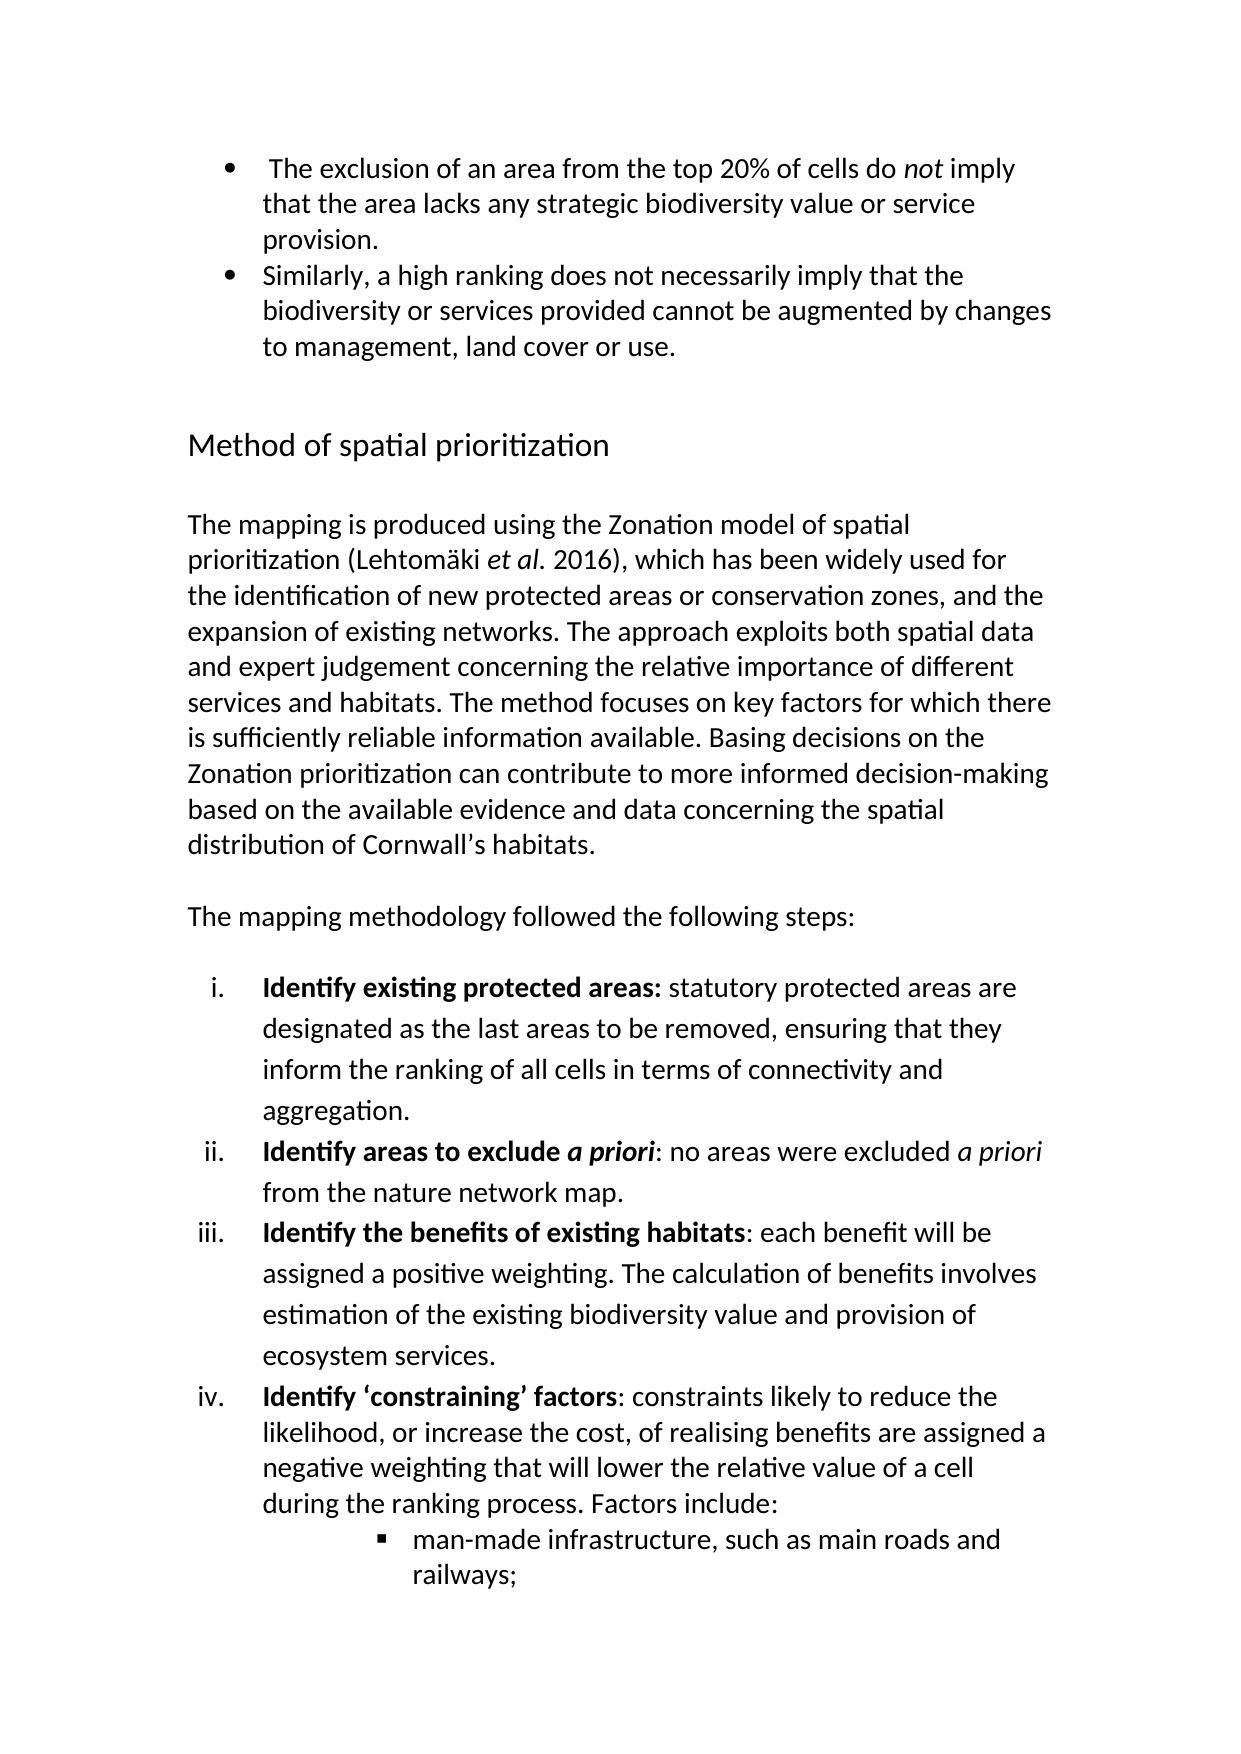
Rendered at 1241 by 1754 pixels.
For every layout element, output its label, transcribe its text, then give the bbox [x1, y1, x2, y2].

list Identify ‘constraining’ factors: constraints likely to reduce the likelihood, or increase the cost, of realising benefits are assigned a negative weighting that will lower the relative value of a cell during the ranking process. Factors include: [225, 1378, 1053, 1521]
subtitle Method of spatial prioritization [187, 424, 1053, 465]
list Identify areas to exclude a priori: no areas were excluded a priori from the nature network map. [225, 1133, 1053, 1209]
list The exclusion of an area from the top 20% of cells do not imply that the area lacks any strategic biodiversity value or service provision. [225, 150, 1053, 257]
list Similarly, a high ranking does not necessarily imply that the biodiversity or services provided cannot be augmented by changes to management, land cover or use. [225, 257, 1053, 364]
list man-made infrastructure, such as main roads and railways; [375, 1521, 1053, 1592]
text The mapping is produced using the Zonation model of spatial prioritization (Lehtomäki et al. 2016), which has been widely used for the identification of new protected areas or conservation zones, and the expansion of existing networks. The approach exploits both spatial data and expert judgement concerning the relative importance of different services and habitats. The method focuses on key factors for which there is sufficiently reliable information available. Basing decisions on the Zonation prioritization can contribute to more informed decision-making based on the available evidence and data concerning the spatial distribution of Cornwall’s habitats. [187, 506, 1053, 862]
text The mapping methodology followed the following steps: [187, 898, 1053, 933]
list Identify the benefits of existing habitats: each benefit will be assigned a positive weighting. The calculation of benefits involves estimation of the existing biodiversity value and provision of ecosystem services. [225, 1214, 1053, 1373]
list Identify existing protected areas: statutory protected areas are designated as the last areas to be removed, ensuring that they inform the ranking of all cells in terms of connectivity and aggregation. [225, 969, 1053, 1127]
